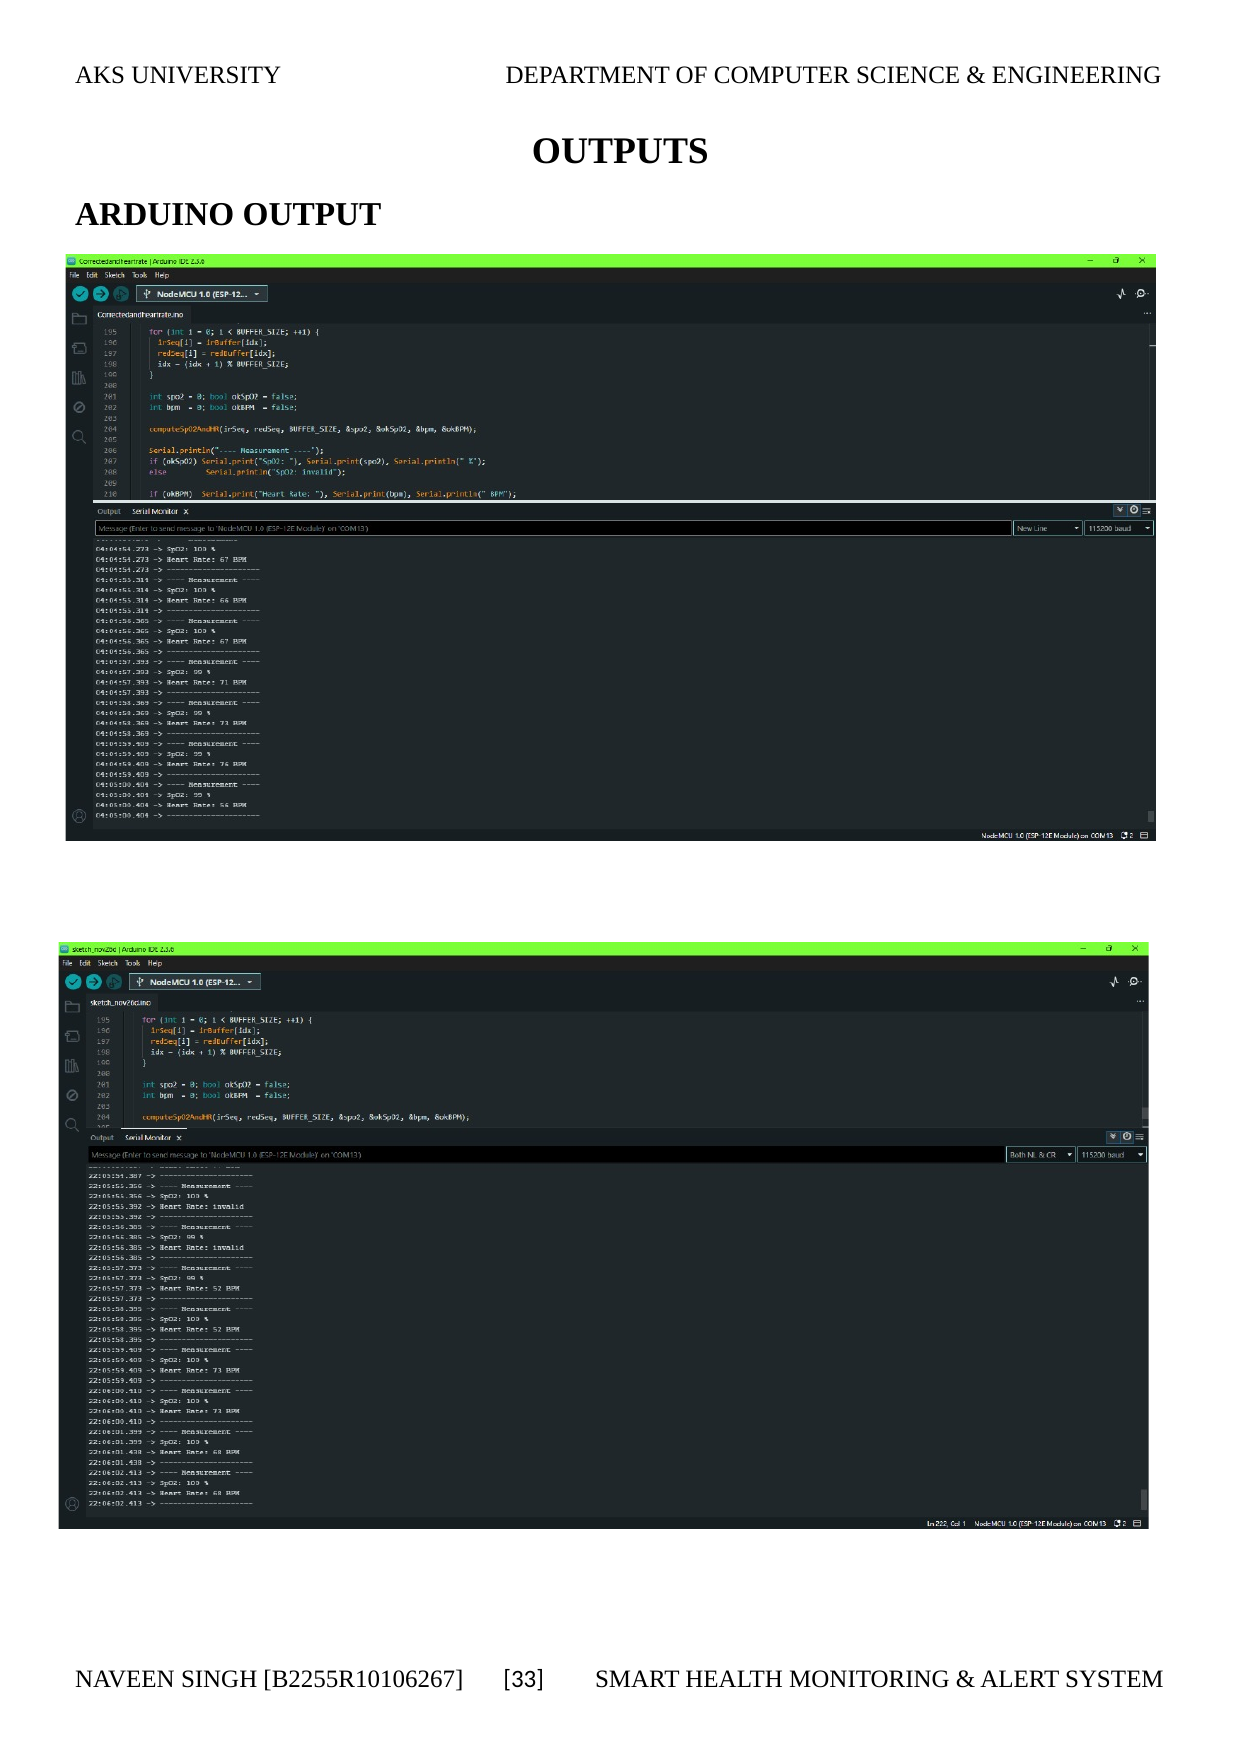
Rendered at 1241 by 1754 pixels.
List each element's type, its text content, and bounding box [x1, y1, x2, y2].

picture [65, 254, 1156, 841]
text OUTPUTS [75, 128, 1165, 171]
picture [58, 942, 1149, 1529]
text ARDUINO OUTPUT [75, 194, 1165, 233]
